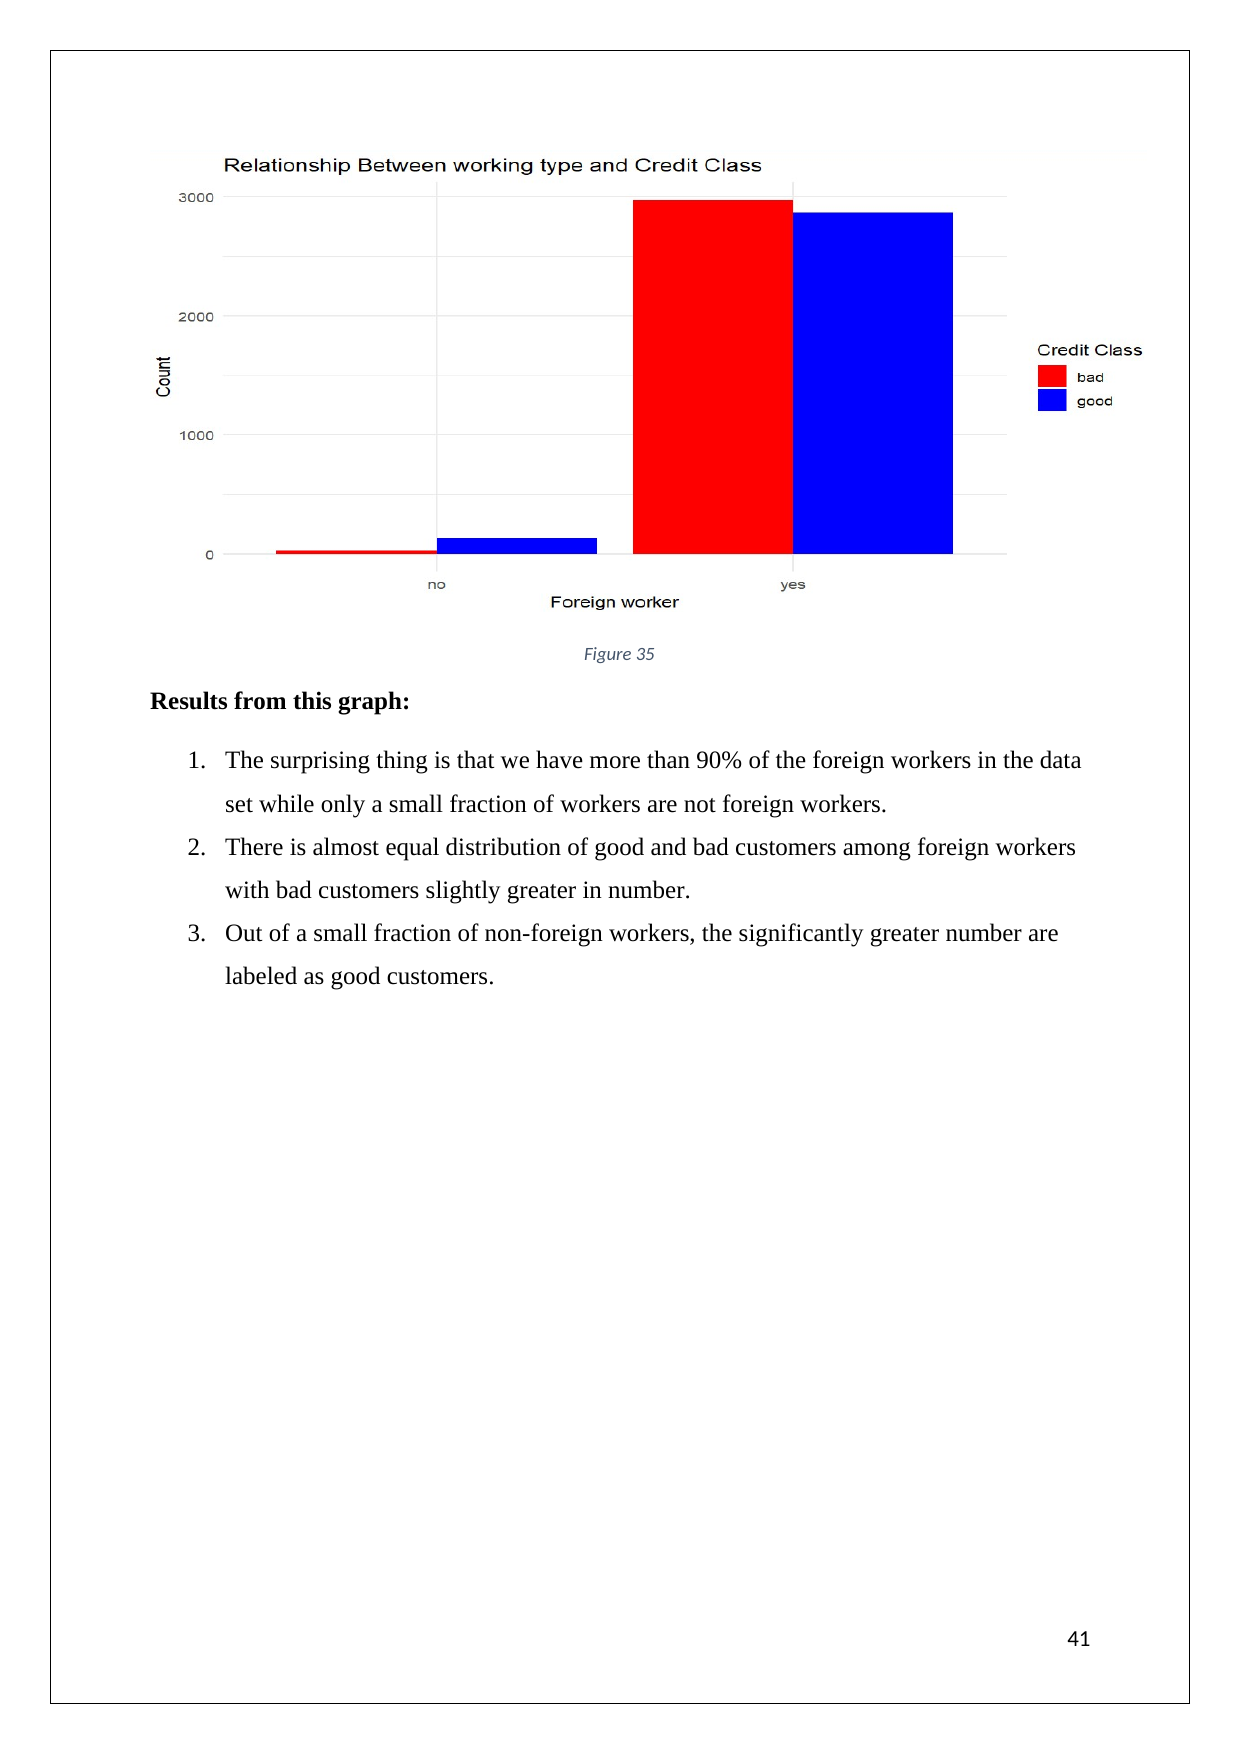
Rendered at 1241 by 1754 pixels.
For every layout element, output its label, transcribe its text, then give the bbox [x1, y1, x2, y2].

text Results from this graph: [150, 746, 1090, 774]
text Output: [150, 150, 1090, 179]
picture [150, 209, 1147, 672]
list The surprising thing is that we have more than 90% of the foreign workers in the data set while only a small fraction of workers are not foreign workers. [187, 805, 1090, 877]
text Figure 35 [150, 702, 1090, 725]
list Out of a small fraction of non-foreign workers, the significantly greater number are labeled as good customers. [187, 978, 1090, 1050]
list There is almost equal distribution of good and bad customers among foreign workers with bad customers slightly greater in number. [187, 892, 1090, 963]
